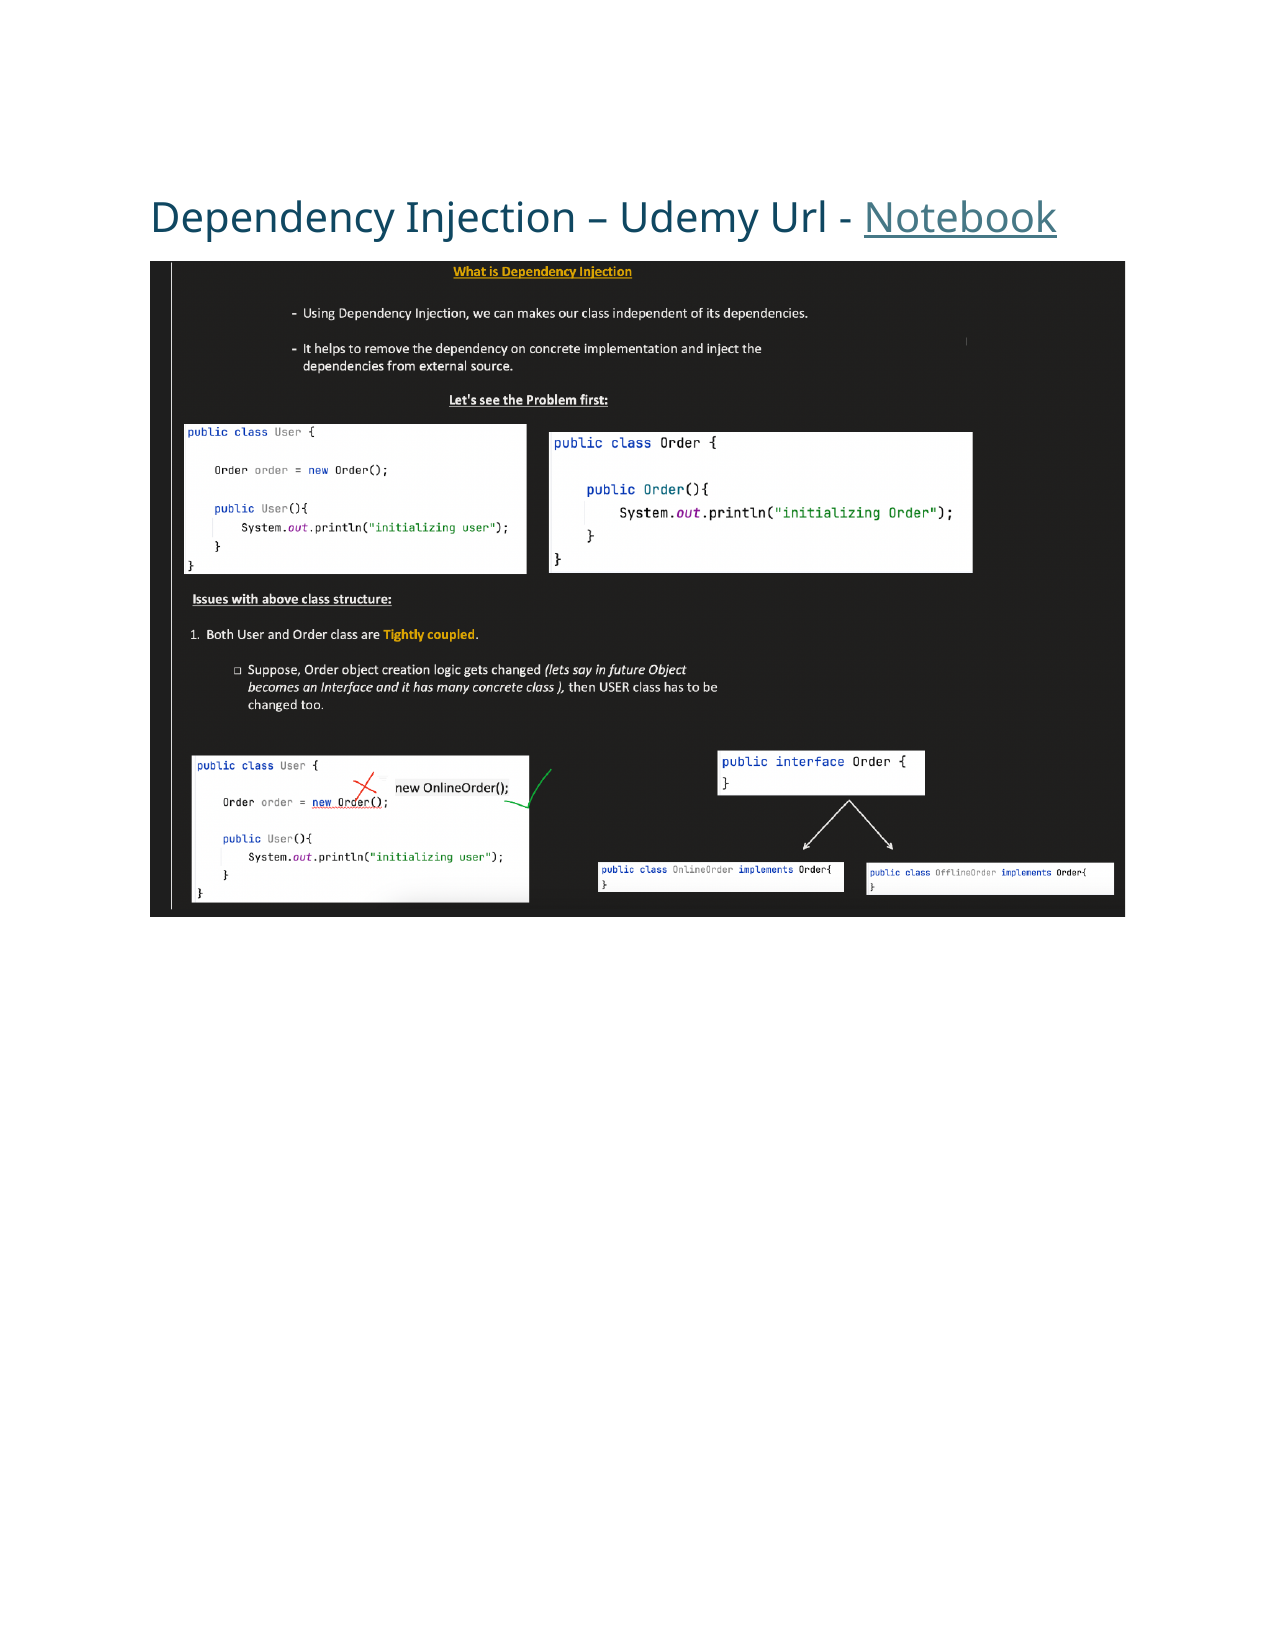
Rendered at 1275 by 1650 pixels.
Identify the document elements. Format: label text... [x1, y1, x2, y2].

subtitle Dependency Injection – Udemy Url - Notebook [150, 187, 1125, 244]
picture [150, 261, 1125, 917]
